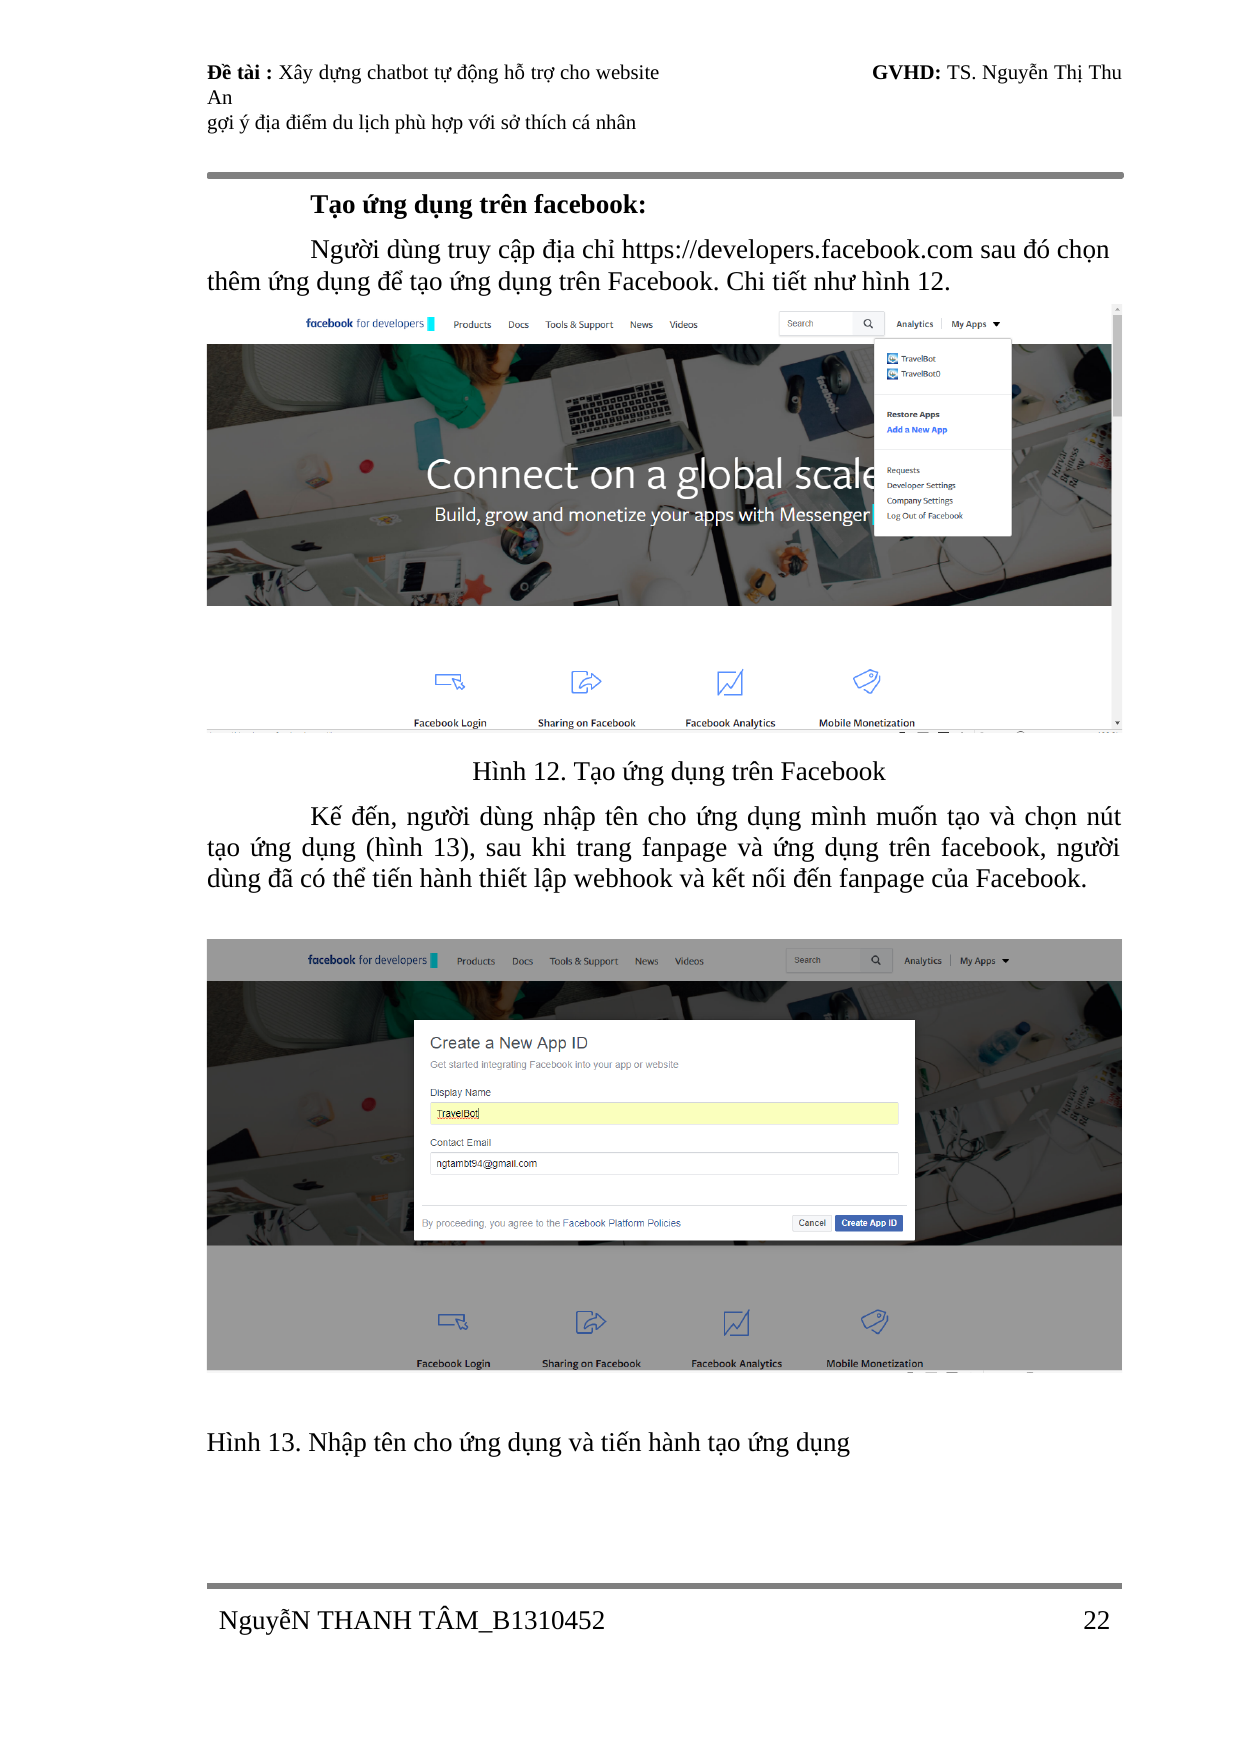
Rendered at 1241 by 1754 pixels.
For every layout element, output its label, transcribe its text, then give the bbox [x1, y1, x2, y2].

picture [206, 304, 1123, 733]
text Người dùng truy cập địa chỉ https://developers.facebook.com sau đó chọn thêm ứng dụng để tạo ứng dụng trên Facebook. Chi tiết như hình 12. [207, 233, 1122, 296]
text Kế đến, người dùng nhập tên cho ứng dụng mình muốn tạo và chọn nút tạo ứng dụng (hình 13), sau khi trang fanpage và ứng dụng trên facebook, người dùng đã có thể tiến hành thiết lập webhook và kết nối đến fanpage của Facebook. [207, 786, 1122, 894]
picture [206, 939, 1123, 1373]
text Tạo ứng dụng trên facebook: [207, 188, 1122, 219]
